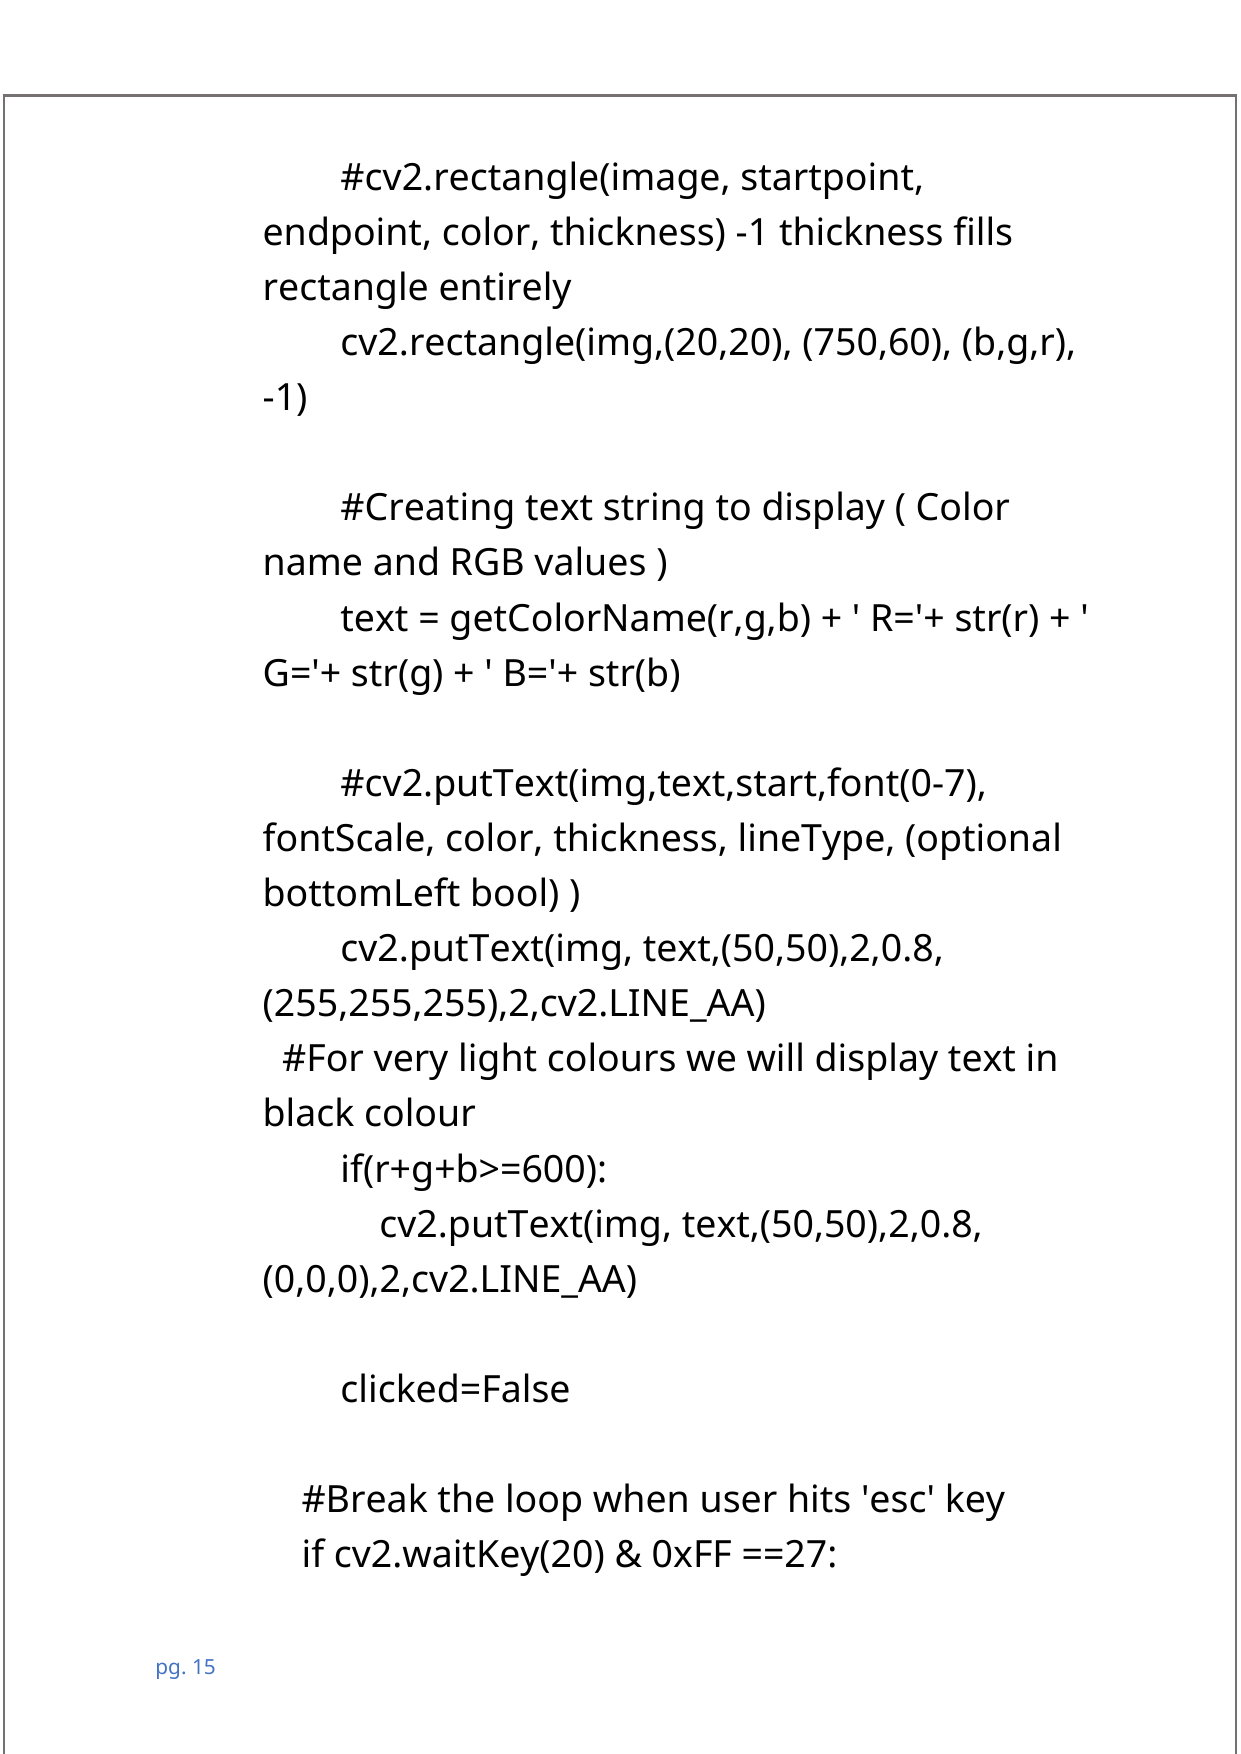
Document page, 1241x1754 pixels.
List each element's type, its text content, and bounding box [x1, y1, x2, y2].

list if(r+g+b>=600): [262, 1142, 1090, 1193]
list clicked=False [262, 1362, 1090, 1413]
list #Creating text string to display ( Color name and RGB values ) [262, 481, 1090, 587]
list if cv2.waitKey(20) & 0xFF ==27: [262, 1528, 1090, 1579]
list cv2.putText(img, text,(50,50),2,0.8,(0,0,0),2,cv2.LINE_AA) [262, 1197, 1090, 1303]
list text = getColorName(r,g,b) + ' R='+ str(r) + ' G='+ str(g) + ' B='+ str(b) [262, 591, 1090, 697]
list #For very light colours we will display text in black colour [262, 1032, 1090, 1138]
list #cv2.putText(img,text,start,font(0-7), fontScale, color, thickness, lineType, (optional bottomLeft bool) ) [262, 756, 1090, 917]
list cv2.putText(img, text,(50,50),2,0.8,(255,255,255),2,cv2.LINE_AA) [262, 921, 1090, 1028]
list cv2.rectangle(img,(20,20), (750,60), (b,g,r), -1) [262, 315, 1090, 421]
list #cv2.rectangle(image, startpoint, endpoint, color, thickness) -1 thickness fills rectangle entirely [262, 150, 1090, 311]
list #Break the loop when user hits 'esc' key [262, 1472, 1090, 1523]
